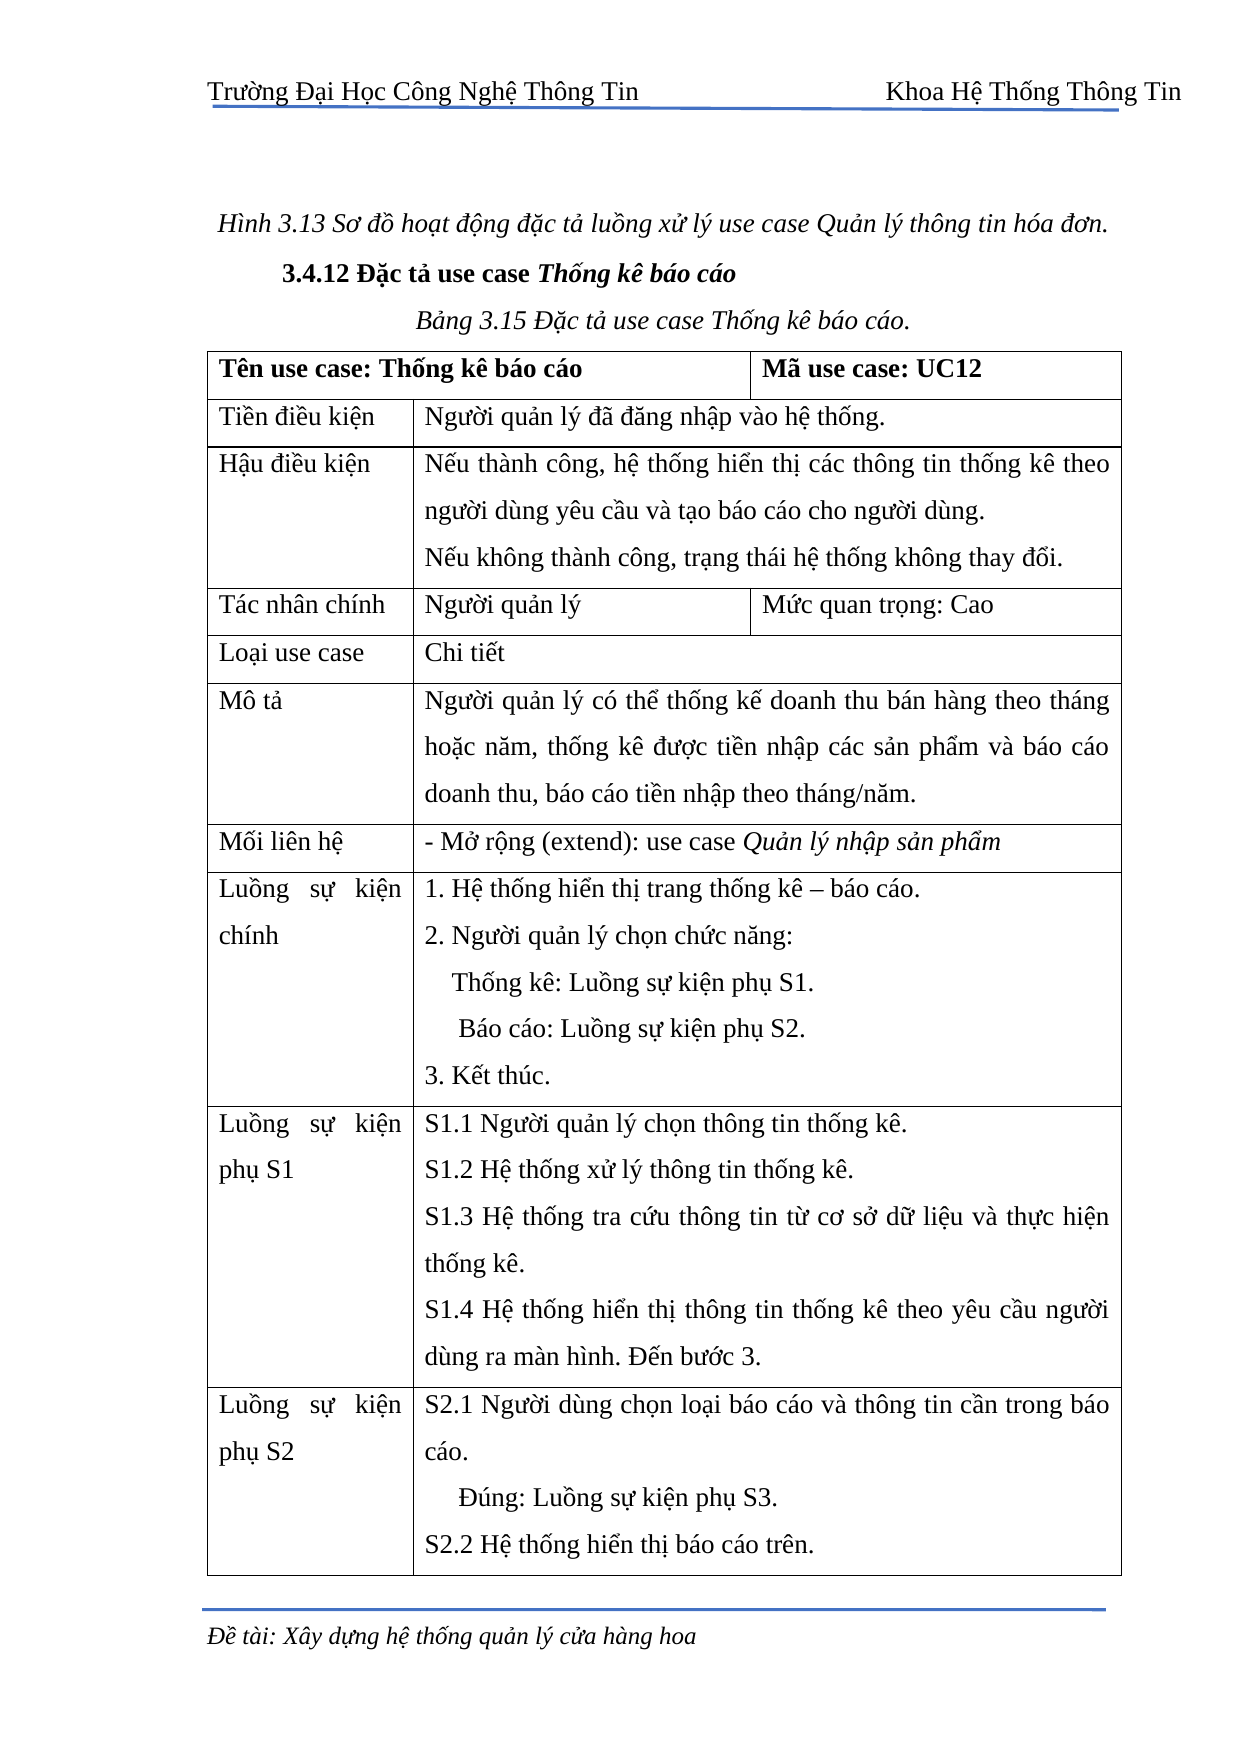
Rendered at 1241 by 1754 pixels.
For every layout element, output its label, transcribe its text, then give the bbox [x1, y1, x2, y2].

table_cell Người quản lý có thể thống kế doanh thu bán hàng theo tháng hoặc năm, thống kê được tiền nhập các sản phẩm và báo cáo doanh thu, báo cáo tiền nhập theo tháng/năm. [414, 684, 1121, 824]
text Hình 3.13 Sơ đồ hoạt động đặc tả luồng xử lý use case Quản lý thông tin hóa đơn. [207, 207, 1122, 238]
table_cell S1.1 Người quản lý chọn thông tin thống kê. S1.2 Hệ thống xử lý thông tin thống kê. S1.3 Hệ thống tra cứu thông tin từ cơ sở dữ liệu và thực hiện thống kê. S1.4 Hệ thống hiển thị thông tin thống kê theo yêu cầu người dùng ra màn hình. Đến bước 3. [414, 1107, 1121, 1387]
table_cell Người quản lý đã đăng nhập vào hệ thống. [414, 400, 1121, 446]
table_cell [414, 1388, 1121, 1575]
table_cell 1. Hệ thống hiển thị trang thống kê – báo cáo. 2. Người quản lý chọn chức năng: Thống kê: Luồng sự kiện phụ S1. Báo cáo: Luồng sự kiện phụ S2. 3. Kết thúc. [414, 873, 1121, 1106]
table_cell Luồng sự kiện phụ S1 [208, 1107, 413, 1387]
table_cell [208, 1388, 413, 1575]
table_header Tên use case: Thống kê báo cáo [208, 352, 750, 399]
table_cell Mức quan trọng: Cao [751, 589, 1121, 635]
table_cell Mối liên hệ [208, 825, 413, 872]
table_cell Người quản lý [414, 589, 750, 635]
text Bảng 3.15 Đặc tả use case Thống kê báo cáo. [207, 304, 1122, 335]
table_cell - Mở rộng (extend): use case Quản lý nhập sản phẩm [414, 825, 1121, 872]
table_cell Nếu thành công, hệ thống hiển thị các thông tin thống kê theo người dùng yêu cầu và tạo báo cáo cho người dùng. Nếu không thành công, trạng thái hệ thống không thay đổi. [414, 448, 1121, 587]
table_cell Chi tiết [414, 636, 1121, 683]
table_cell Mô tả [208, 684, 413, 824]
table_cell Tác nhân chính [208, 589, 413, 635]
subtitle 3.4.12 Đặc tả use case Thống kê báo cáo [207, 258, 1122, 289]
table_cell Loại use case [208, 636, 413, 683]
table_cell Tiền điều kiện [208, 400, 413, 446]
table_cell Hậu điều kiện [208, 448, 413, 587]
table_header Mã use case: UC12 [751, 352, 1121, 399]
table_cell Luồng sự kiện chính [208, 873, 413, 1106]
